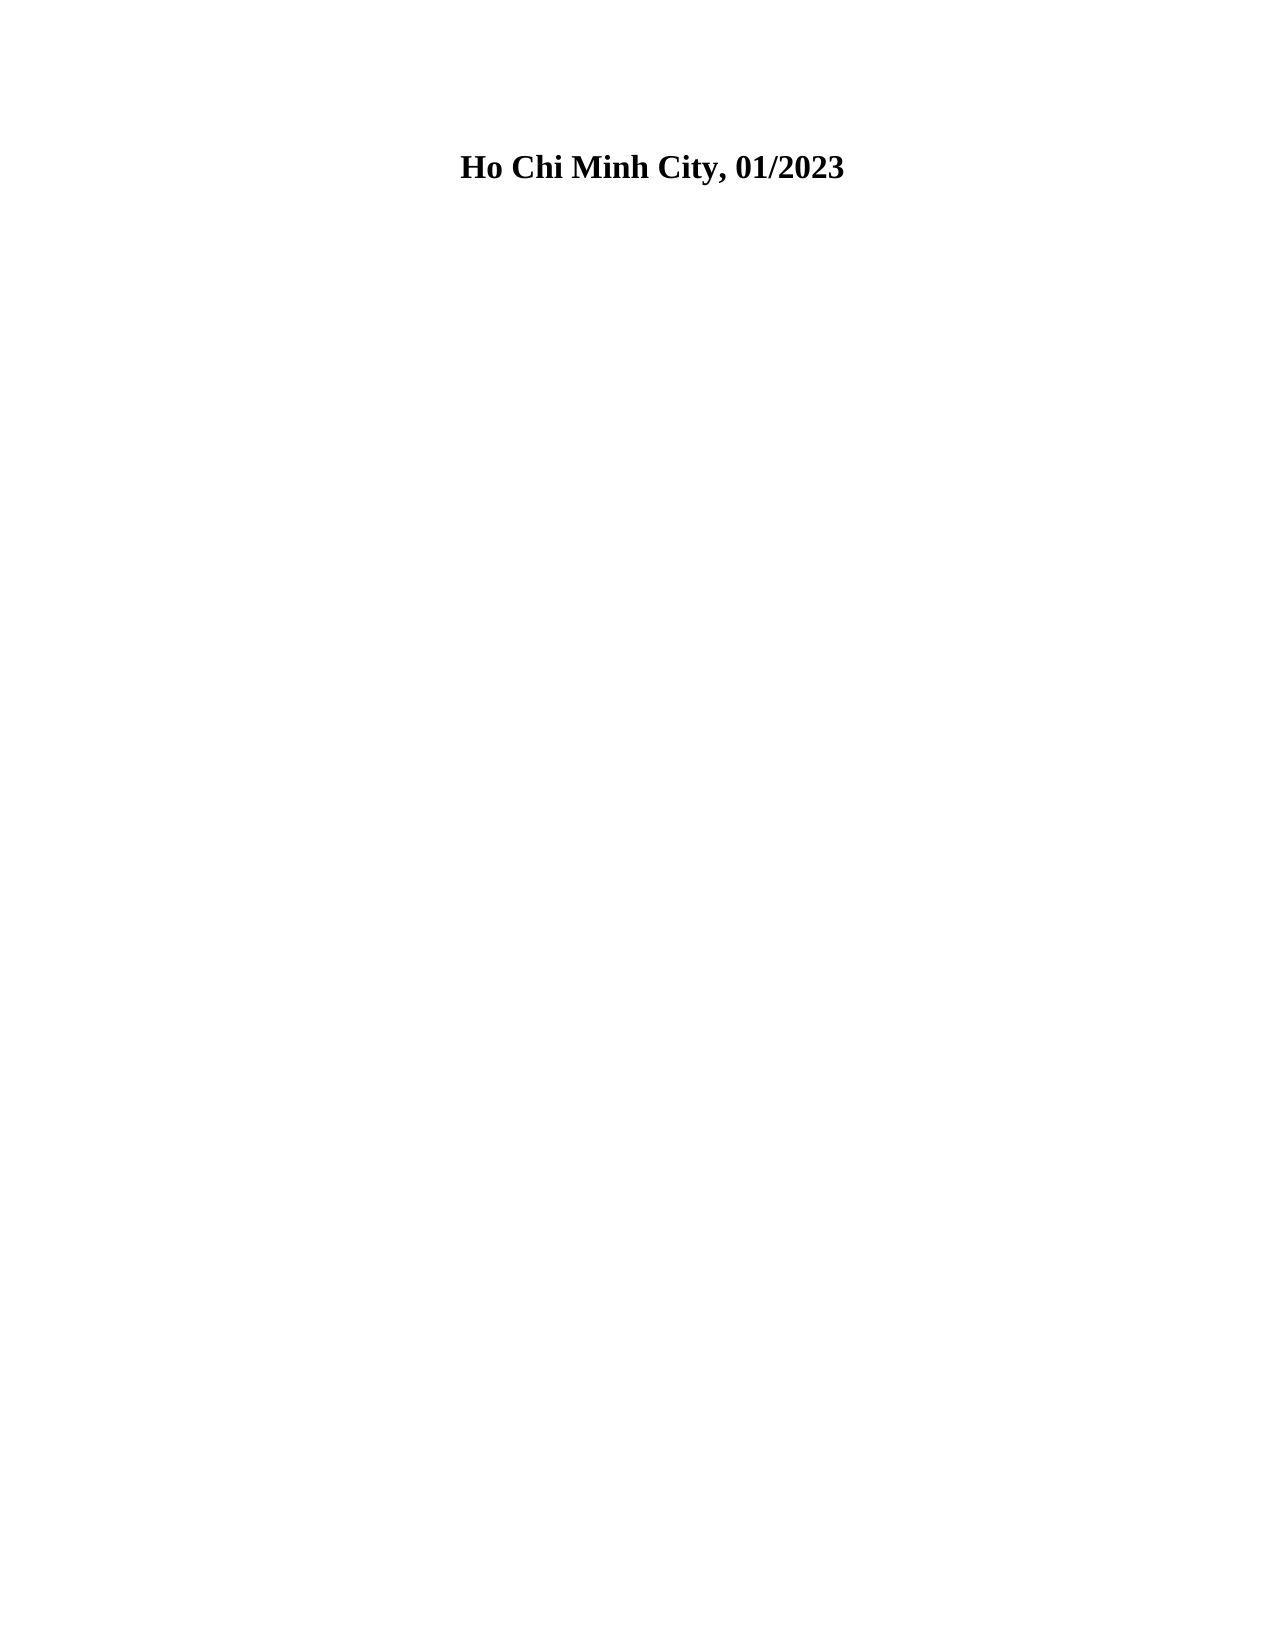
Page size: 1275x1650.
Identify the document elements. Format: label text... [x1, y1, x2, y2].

text Ho Chi Minh City, 01/2023 [177, 148, 1127, 186]
